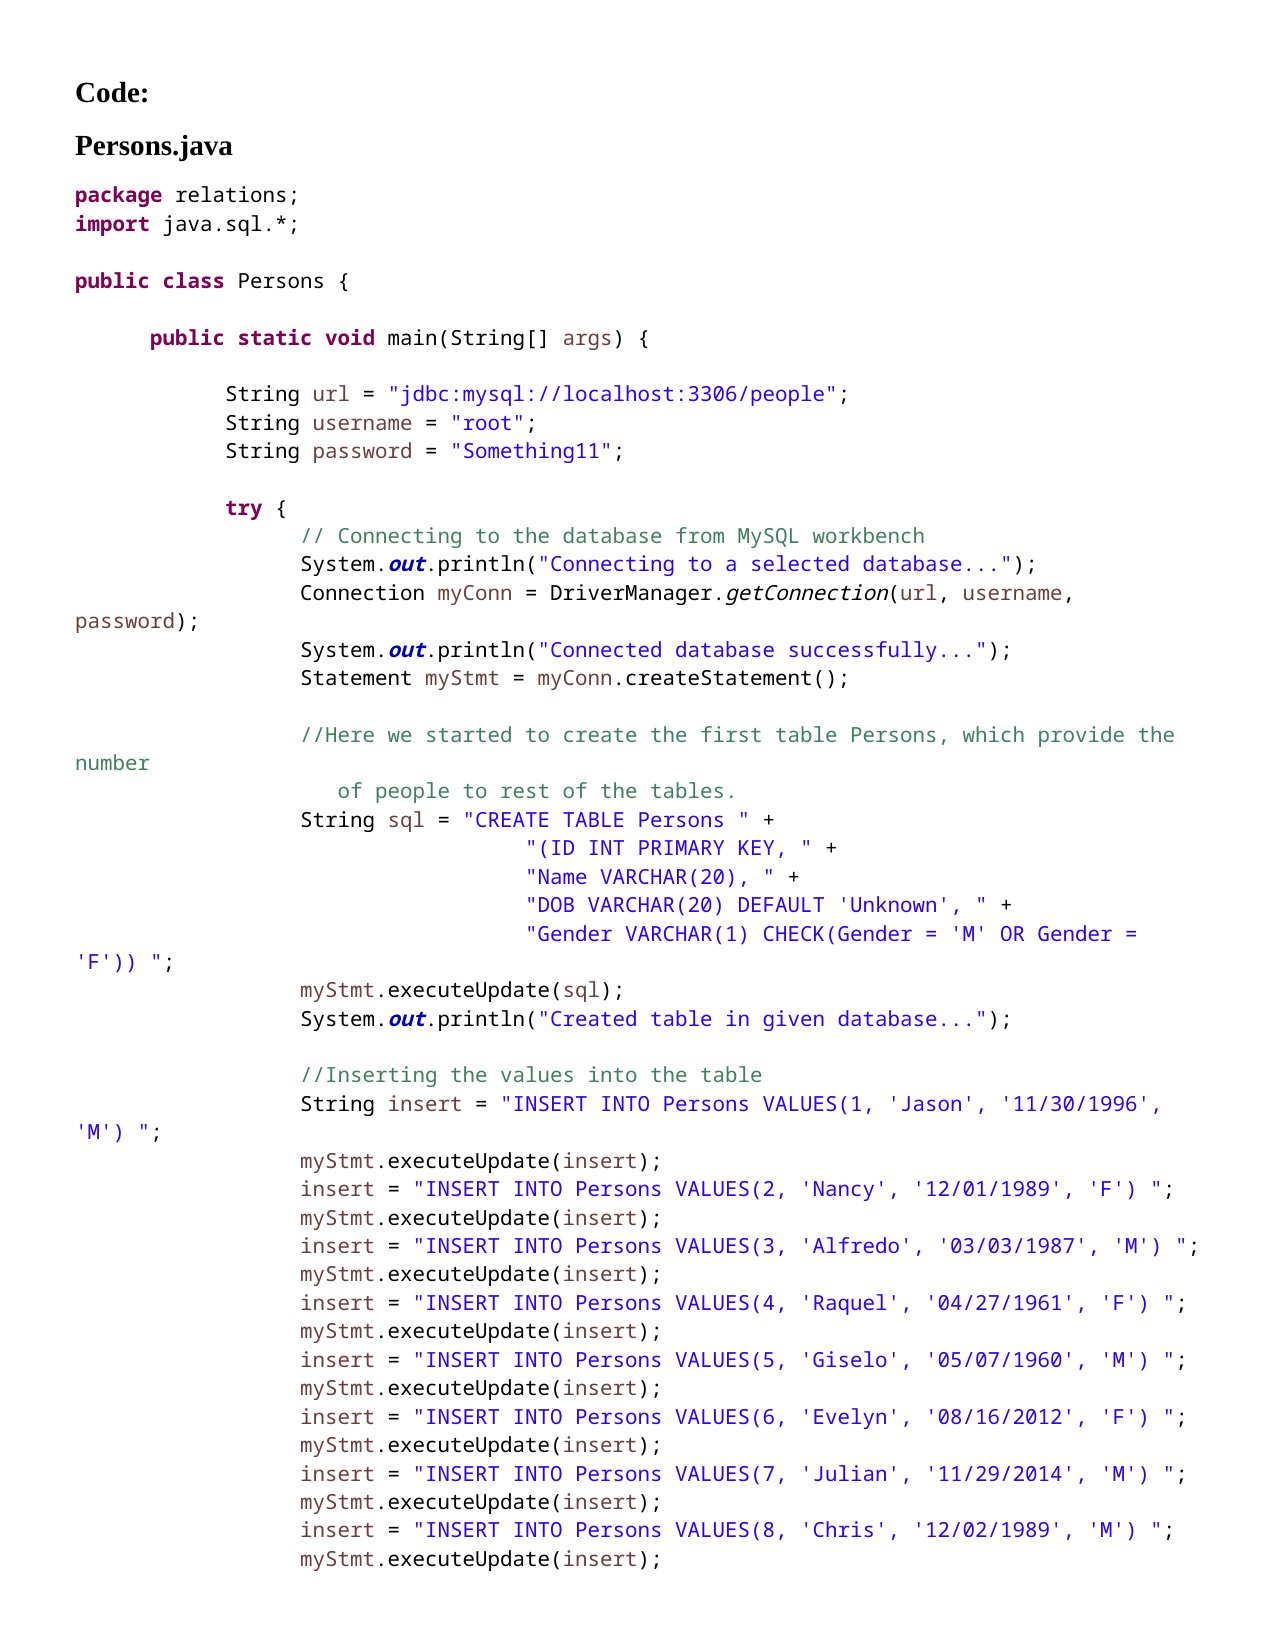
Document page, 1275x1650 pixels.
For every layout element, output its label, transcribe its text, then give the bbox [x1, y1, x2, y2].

text insert = "INSERT INTO Persons VALUES(6, 'Evelyn', '08/16/2012', 'F') "; [75, 1402, 1200, 1430]
text try { [75, 493, 1200, 521]
text insert = "INSERT INTO Persons VALUES(7, 'Julian', '11/29/2014', 'M') "; [75, 1459, 1200, 1487]
text String sql = "CREATE TABLE Persons " + [75, 805, 1200, 833]
text String username = "root"; [75, 408, 1200, 436]
text Statement myStmt = myConn.createStatement(); [75, 663, 1200, 692]
text public static void main(String[] args) { [75, 323, 1200, 351]
text myStmt.executeUpdate(insert); [75, 1487, 1200, 1516]
text public class Persons { [75, 266, 1200, 294]
text myStmt.executeUpdate(insert); [75, 1316, 1200, 1345]
text Connection myConn = DriverManager.getConnection(url, username, password); [75, 578, 1200, 635]
text insert = "INSERT INTO Persons VALUES(8, 'Chris', '12/02/1989', 'M') "; [75, 1516, 1200, 1544]
text String password = "Something11"; [75, 436, 1200, 464]
text insert = "INSERT INTO Persons VALUES(5, 'Giselo', '05/07/1960', 'M') "; [75, 1345, 1200, 1373]
text myStmt.executeUpdate(insert); [75, 1146, 1200, 1174]
text myStmt.executeUpdate(insert); [75, 1430, 1200, 1459]
text Code: [75, 75, 1200, 108]
text myStmt.executeUpdate(insert); [75, 1373, 1200, 1402]
text String insert = "INSERT INTO Persons VALUES(1, 'Jason', '11/30/1996', 'M') "; [75, 1089, 1200, 1146]
text insert = "INSERT INTO Persons VALUES(2, 'Nancy', '12/01/1989', 'F') "; [75, 1174, 1200, 1203]
text import java.sql.*; [75, 209, 1200, 237]
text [75, 1544, 1200, 1572]
text myStmt.executeUpdate(insert); [75, 1203, 1200, 1231]
text insert = "INSERT INTO Persons VALUES(4, 'Raquel', '04/27/1961', 'F') "; [75, 1288, 1200, 1316]
text myStmt.executeUpdate(sql); [75, 976, 1200, 1004]
text "(ID INT PRIMARY KEY, " + [75, 833, 1200, 862]
text "Gender VARCHAR(1) CHECK(Gender = 'M' OR Gender = 'F')) "; [75, 919, 1200, 976]
text "DOB VARCHAR(20) DEFAULT 'Unknown', " + [75, 890, 1200, 919]
text System.out.println("Created table in given database..."); [75, 1004, 1200, 1032]
text Persons.java [75, 128, 1200, 161]
text // Connecting to the database from MySQL workbench [75, 521, 1200, 549]
text System.out.println("Connecting to a selected database..."); [75, 549, 1200, 578]
text insert = "INSERT INTO Persons VALUES(3, 'Alfredo', '03/03/1987', 'M') "; [75, 1231, 1200, 1259]
text //Inserting the values into the table [75, 1061, 1200, 1089]
text myStmt.executeUpdate(insert); [75, 1259, 1200, 1288]
text //Here we started to create the first table Persons, which provide the number of people to rest of the tables. [75, 720, 1200, 805]
text "Name VARCHAR(20), " + [75, 862, 1200, 890]
text package relations; [75, 181, 1200, 209]
text System.out.println("Connected database successfully..."); [75, 635, 1200, 663]
text String url = "jdbc:mysql://localhost:3306/people"; [75, 379, 1200, 408]
